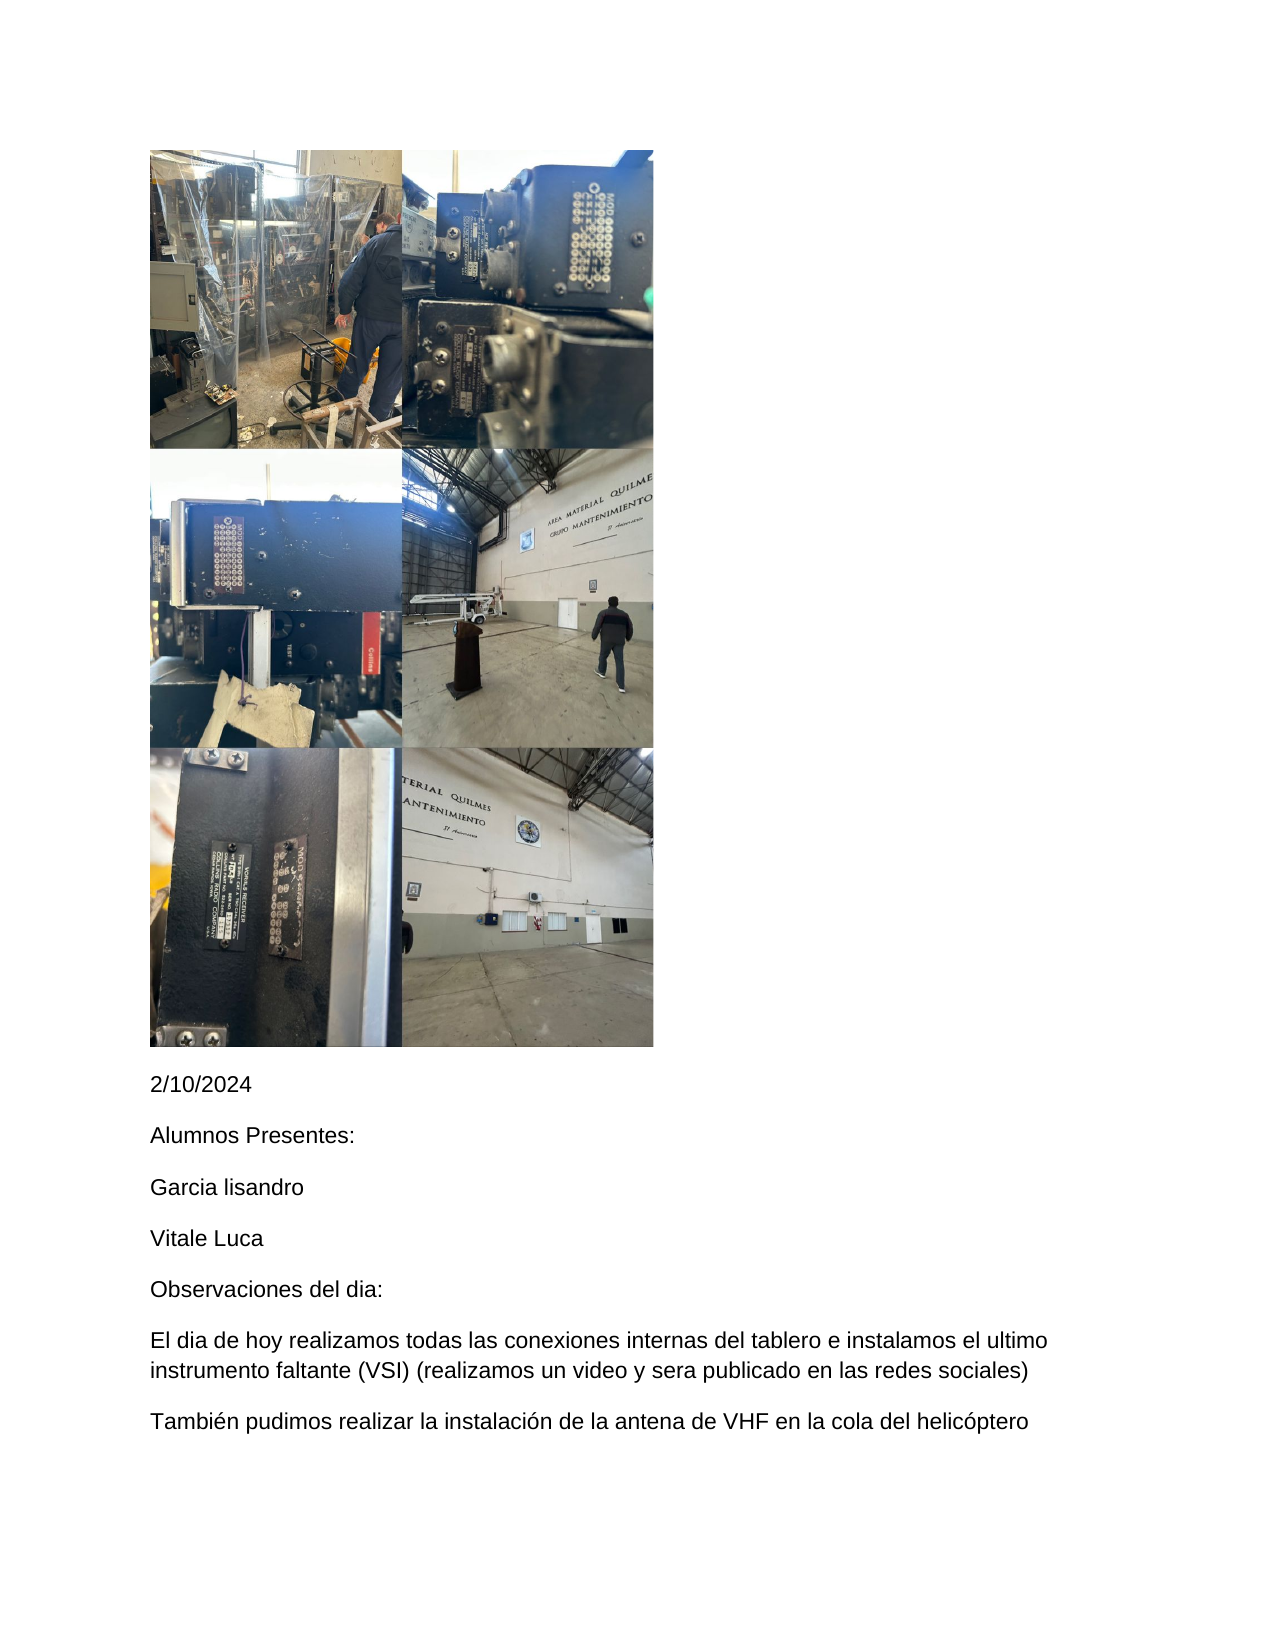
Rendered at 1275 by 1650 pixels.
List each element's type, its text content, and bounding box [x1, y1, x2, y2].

picture [150, 150, 654, 1047]
text Vitale Luca [150, 1224, 1125, 1251]
text Alumnos Presentes: [150, 1122, 1125, 1149]
text Observaciones del dia: [150, 1276, 1125, 1302]
text El dia de hoy realizamos todas las conexiones internas del tablero e instalamos el ultimo instrumento faltante (VSI) (realizamos un video y sera publicado en las redes sociales) [150, 1327, 1125, 1383]
text 2/10/2024 [150, 1071, 1125, 1098]
text También pudimos realizar la instalación de la antena de VHF en la cola del helicóptero [150, 1408, 1125, 1434]
text Garcia lisandro [150, 1173, 1125, 1200]
